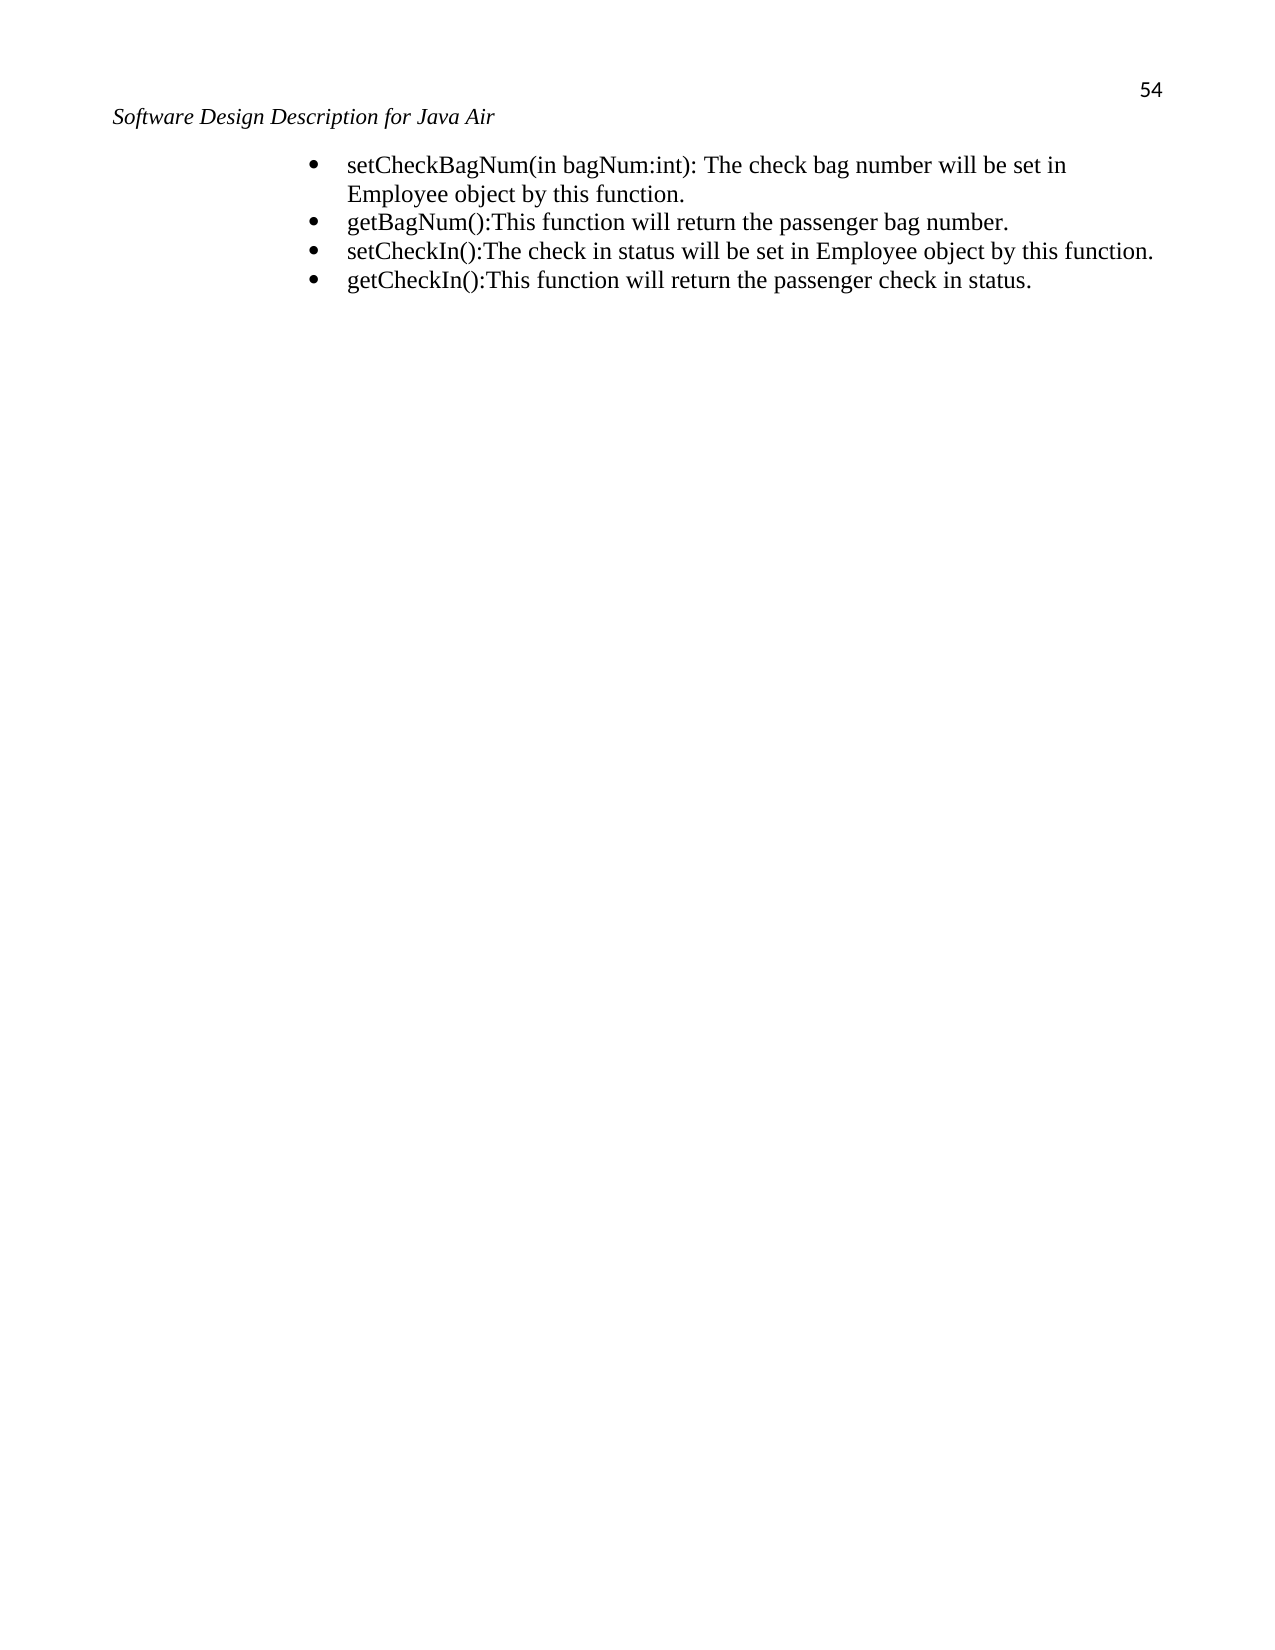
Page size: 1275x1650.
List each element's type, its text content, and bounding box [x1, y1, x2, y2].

list setCheckBagNum(in bagNum:int): The check bag number will be set in Employee object by this function. [309, 150, 1162, 207]
list getBagNum():This function will return the passenger bag number. [309, 207, 1162, 236]
list getCheckIn():This function will return the passenger check in status. [309, 265, 1162, 294]
list setCheckIn():The check in status will be set in Employee object by this function. [309, 236, 1162, 265]
